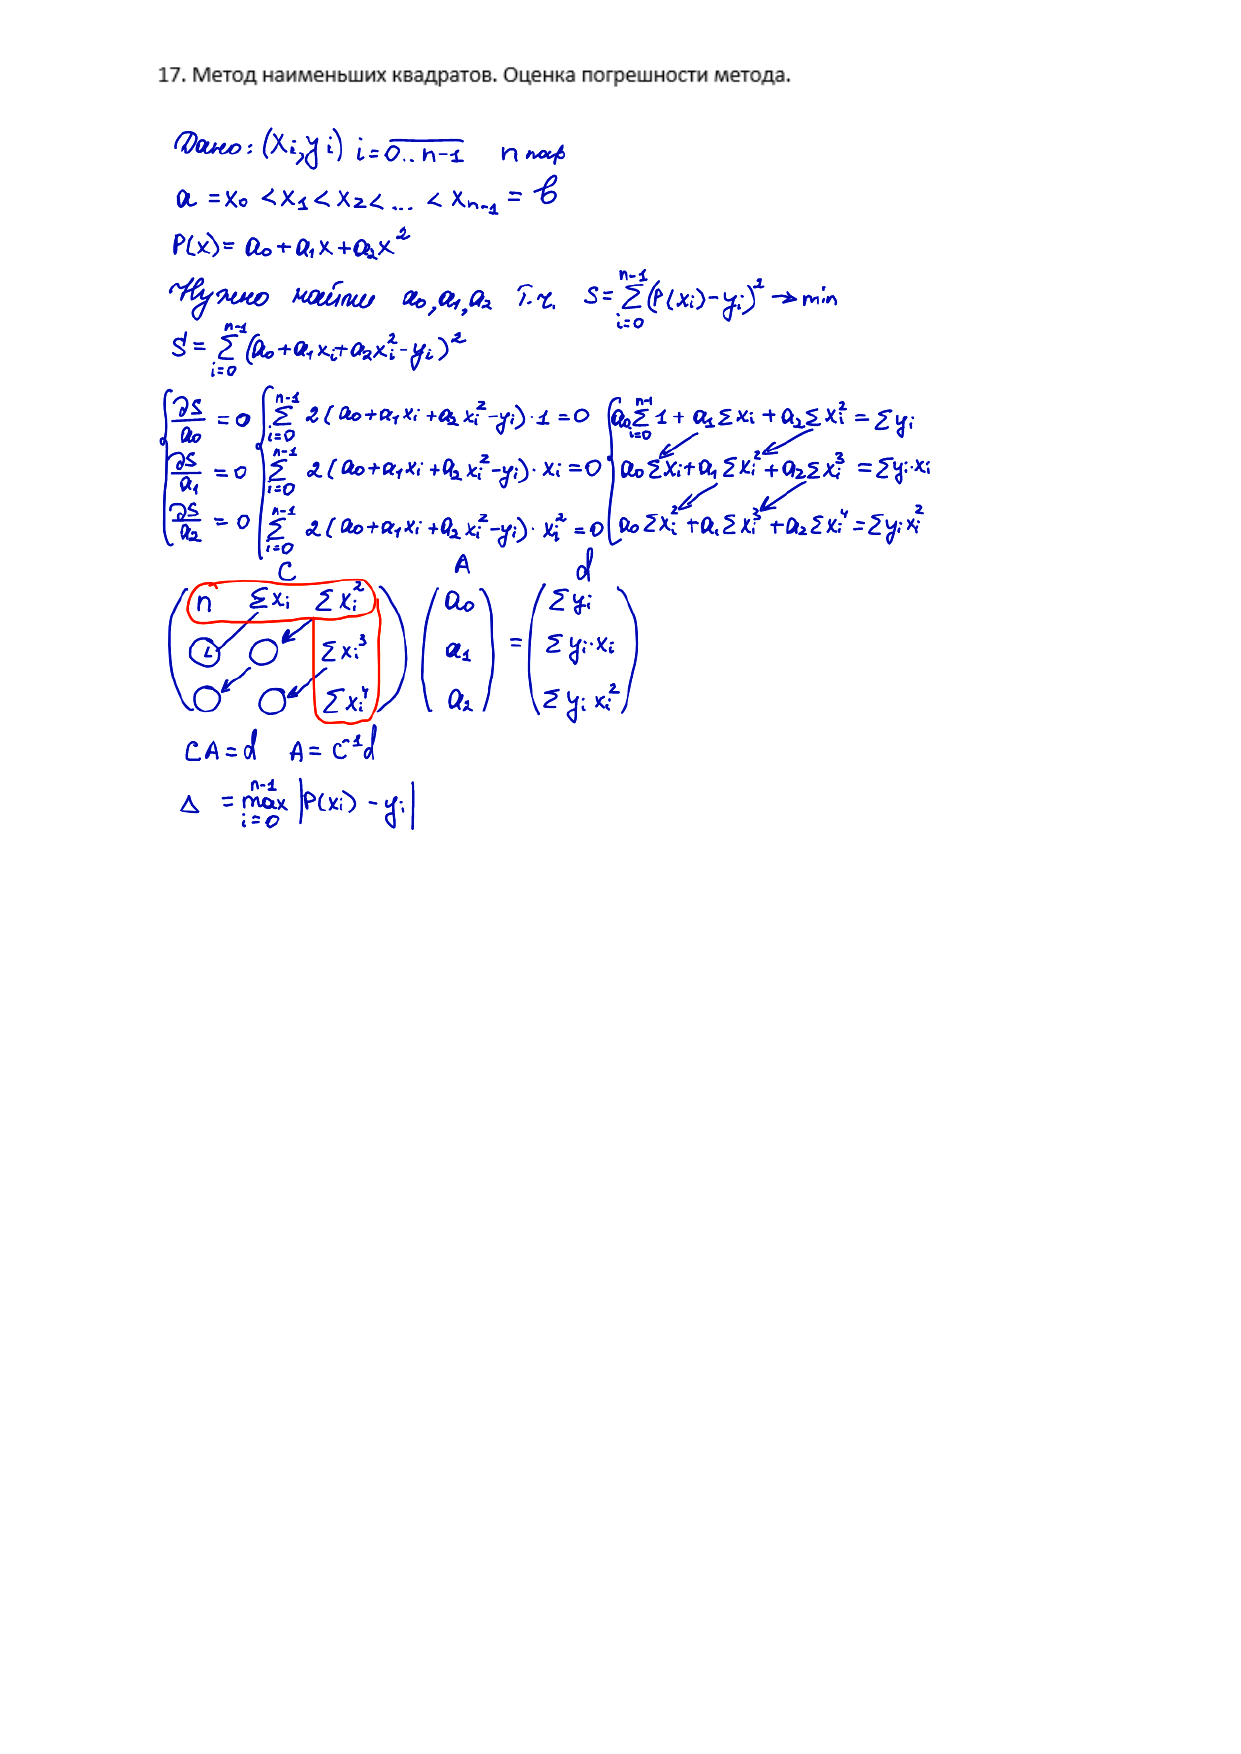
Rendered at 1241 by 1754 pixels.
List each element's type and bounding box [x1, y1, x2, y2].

picture [150, 59, 799, 103]
picture [150, 121, 946, 843]
